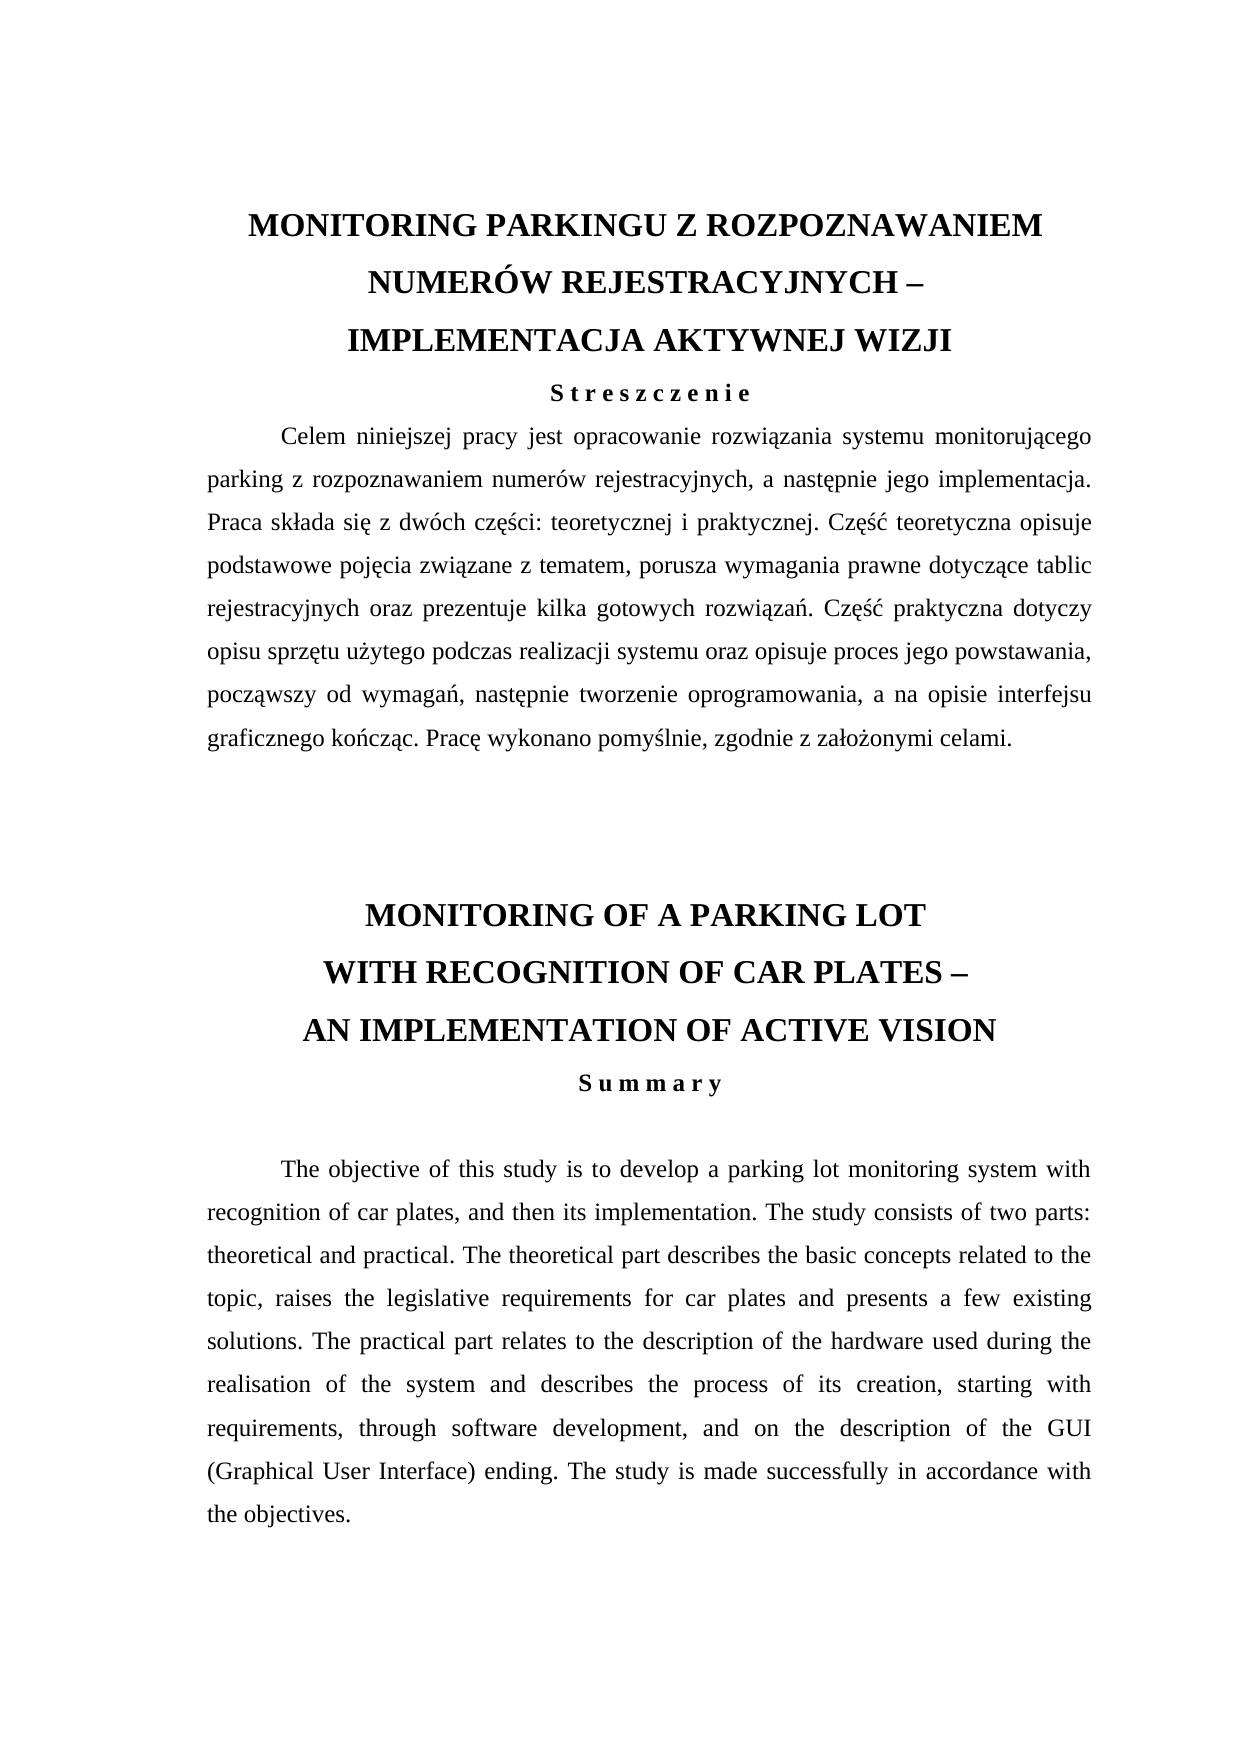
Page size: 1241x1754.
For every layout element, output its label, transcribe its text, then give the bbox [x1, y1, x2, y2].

text MONITORING OF A PARKING LOT WITH RECOGNITION OF CAR PLATES – AN IMPLEMENTATION OF ACTIVE VISION [207, 895, 1092, 1048]
text S t r e s z c z e n i e [207, 378, 1092, 406]
text The objective of this study is to develop a parking lot monitoring system with recognition of car plates, and then its implementation. The study consists of two parts: theoretical and practical. The theoretical part describes the basic concepts related to the topic, raises the legislative requirements for car plates and presents a few existing solutions. The practical part relates to the description of the hardware used during the realisation of the system and describes the process of its creation, starting with requirements, through software development, and on the description of the GUI (Graphical User Interface) ending. The study is made successfully in accordance with the objectives. [207, 1154, 1092, 1528]
text MONITORING PARKINGU Z ROZPOZNAWANIEM NUMERÓW REJESTRACYJNYCH – IMPLEMENTACJA AKTYWNEJ WIZJI [207, 205, 1092, 358]
text Celem niniejszej pracy jest opracowanie rozwiązania systemu monitorującego parking z rozpoznawaniem numerów rejestracyjnych, a następnie jego implementacja. Praca składa się z dwóch części: teoretycznej i praktycznej. Część teoretyczna opisuje podstawowe pojęcia związane z tematem, porusza wymagania prawne dotyczące tablic rejestracyjnych oraz prezentuje kilka gotowych rozwiązań. Część praktyczna dotyczy opisu sprzętu użytego podczas realizacji systemu oraz opisuje proces jego powstawania, począwszy od wymagań, następnie tworzenie oprogramowania, a na opisie interfejsu graficznego kończąc. Pracę wykonano pomyślnie, zgodnie z założonymi celami. [207, 421, 1092, 751]
text S u m m a r y [207, 1068, 1092, 1096]
